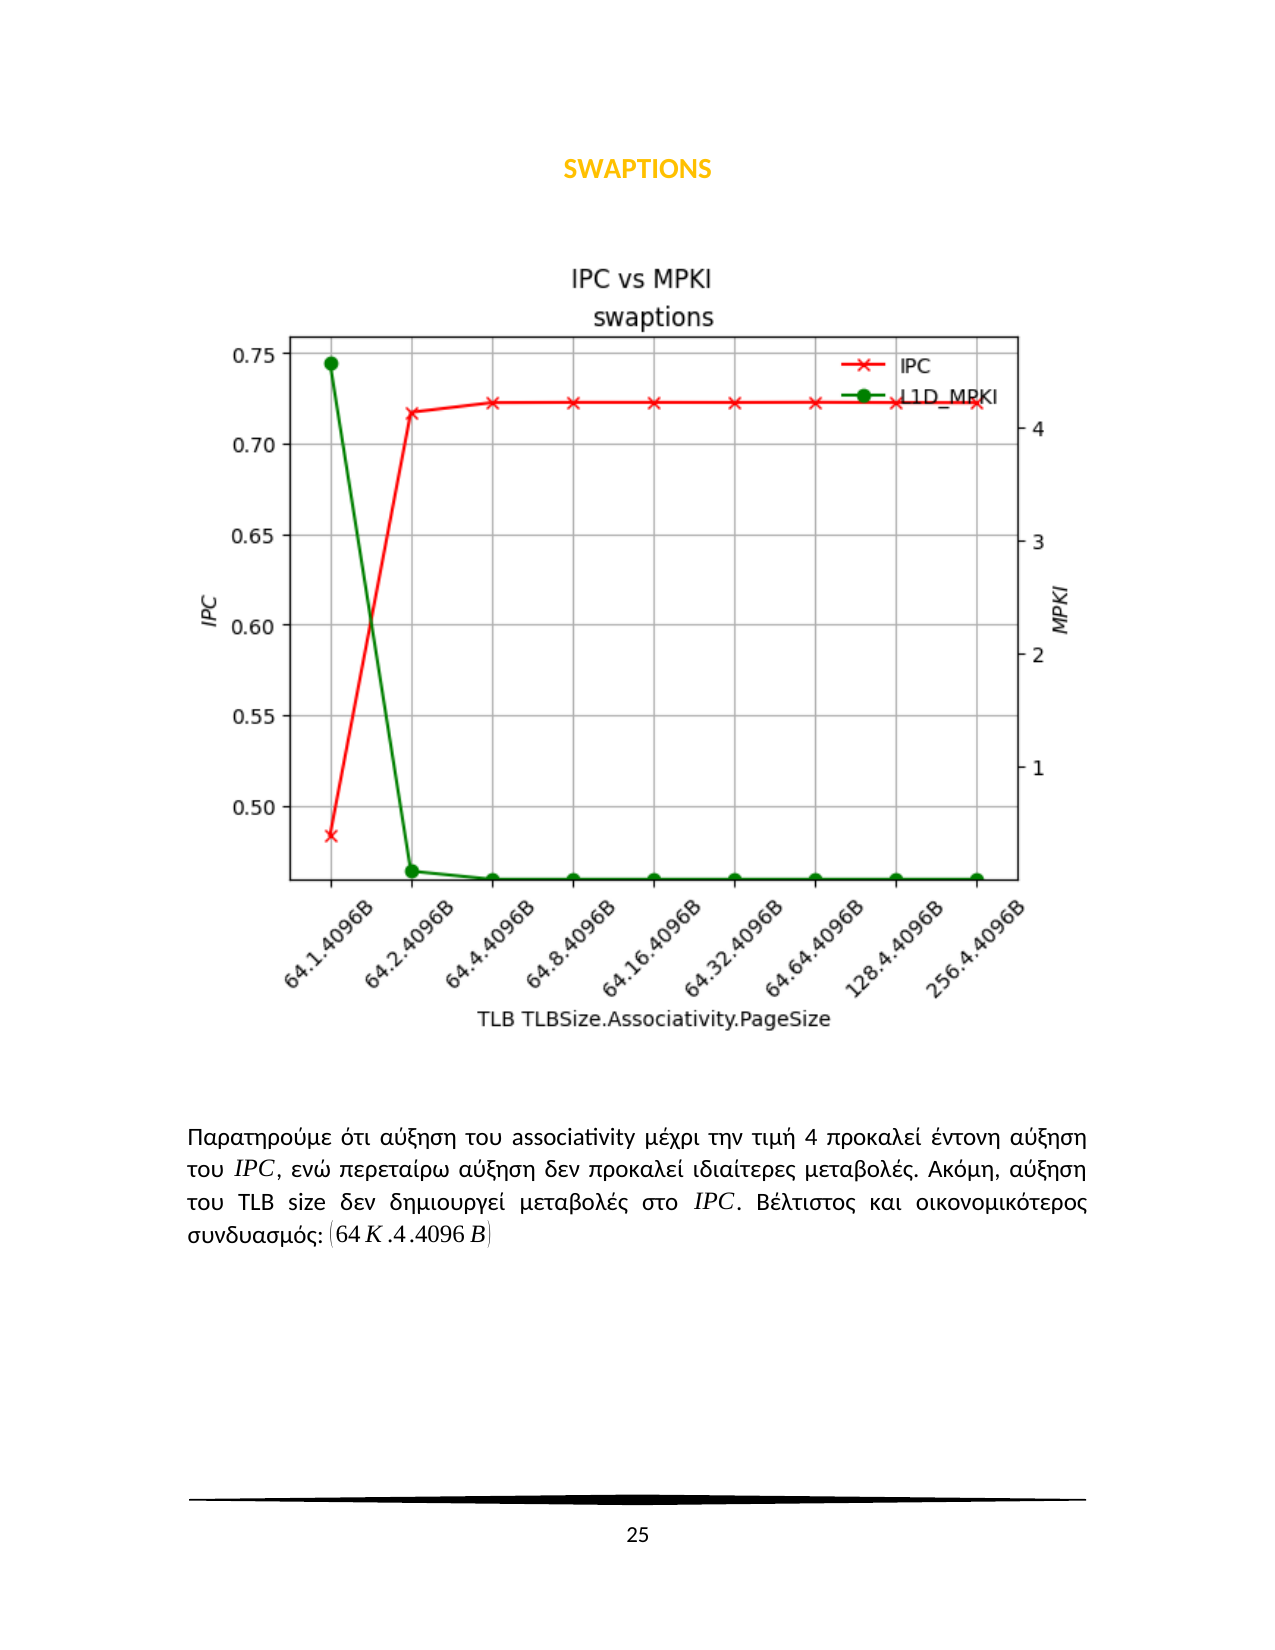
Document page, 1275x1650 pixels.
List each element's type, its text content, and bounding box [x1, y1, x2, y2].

text Παρατηρούμε ότι αύξηση του associativity μέχρι την τιμή 4 προκαλεί έντονη αύξηση του , ενώ περεταίρω αύξηση δεν προκαλεί ιδιαίτερες μεταβολές. Ακόμη, αύξηση του TLB size δεν δημιουργεί μεταβολές στο . Βέλτιστος και οικονομικότερος συνδυασμός: [187, 1121, 1087, 1250]
picture [187, 253, 1088, 1044]
text SWAPTIONS [187, 150, 1087, 186]
